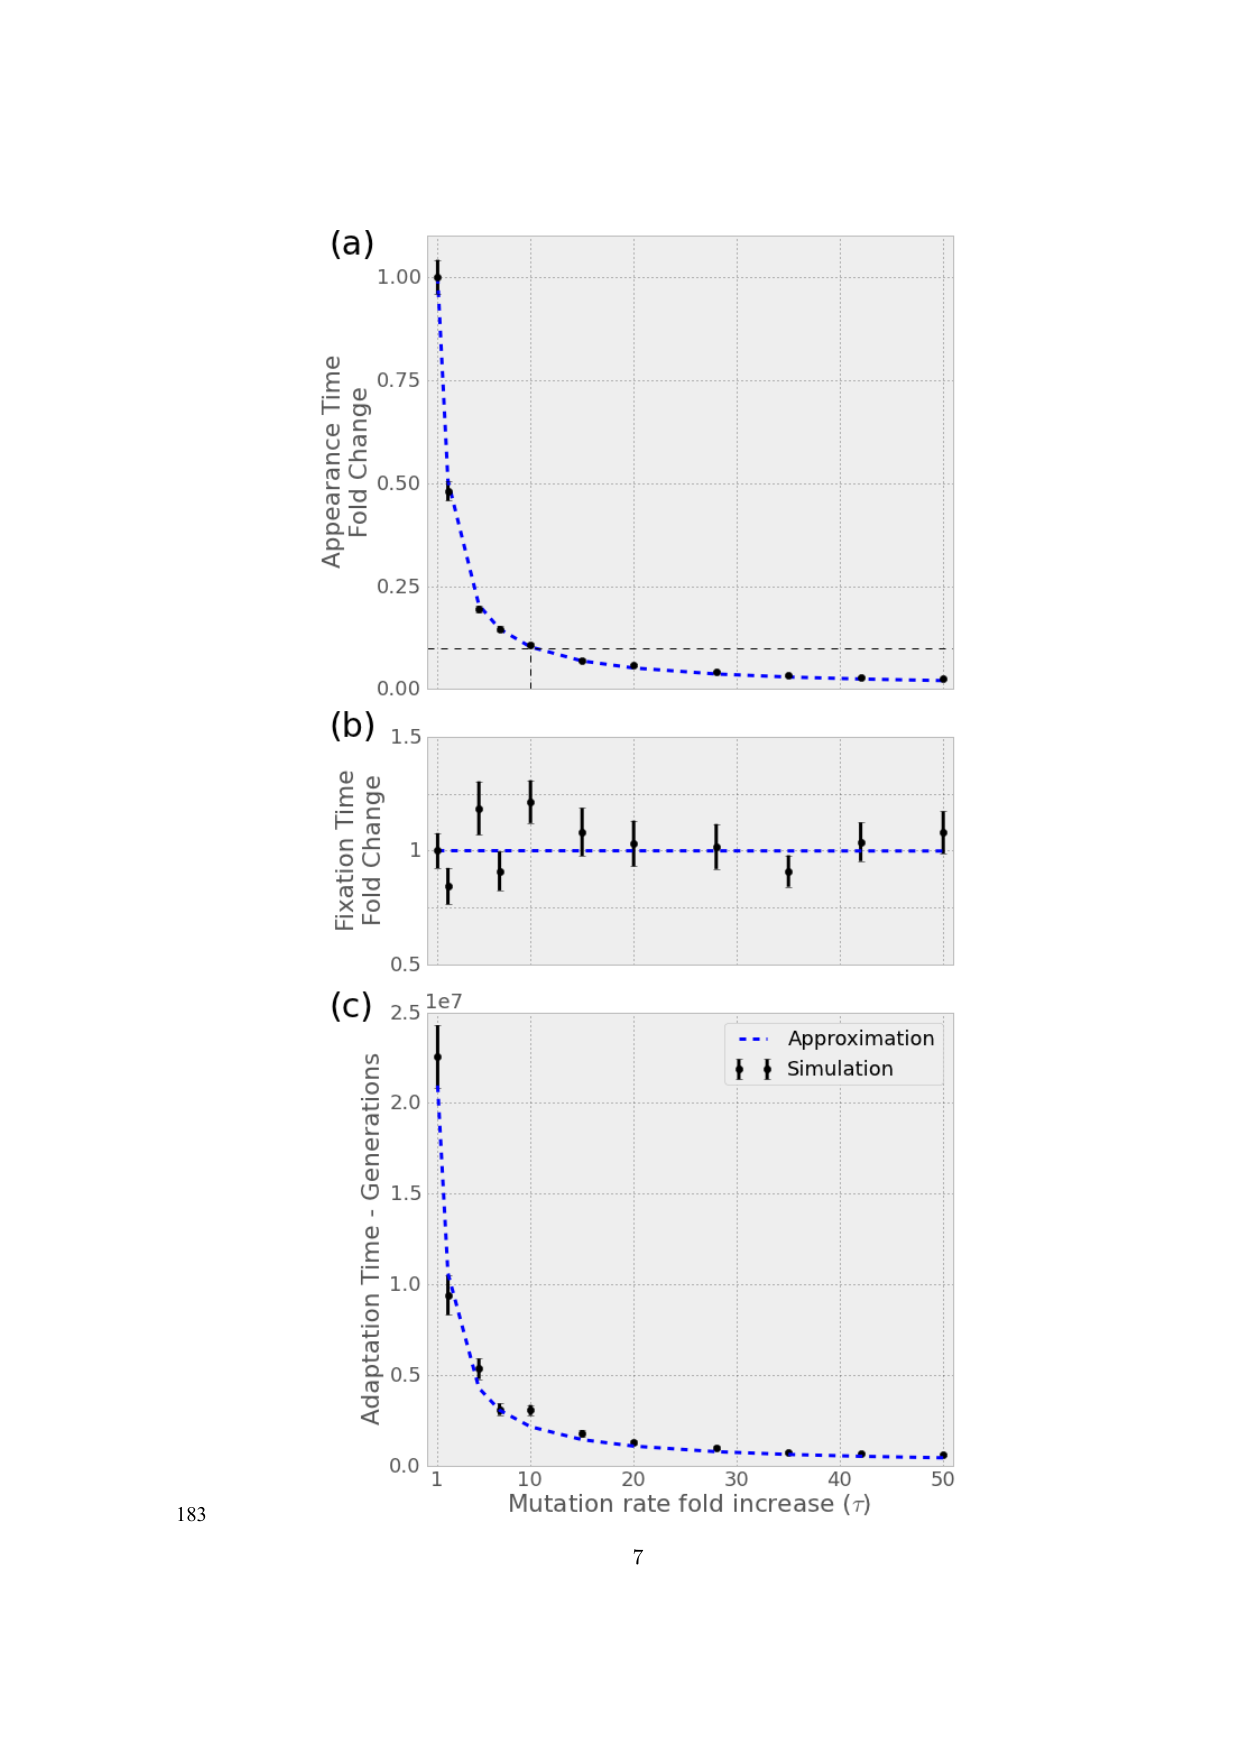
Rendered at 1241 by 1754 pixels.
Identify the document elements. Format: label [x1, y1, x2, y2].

picture [315, 230, 961, 1522]
